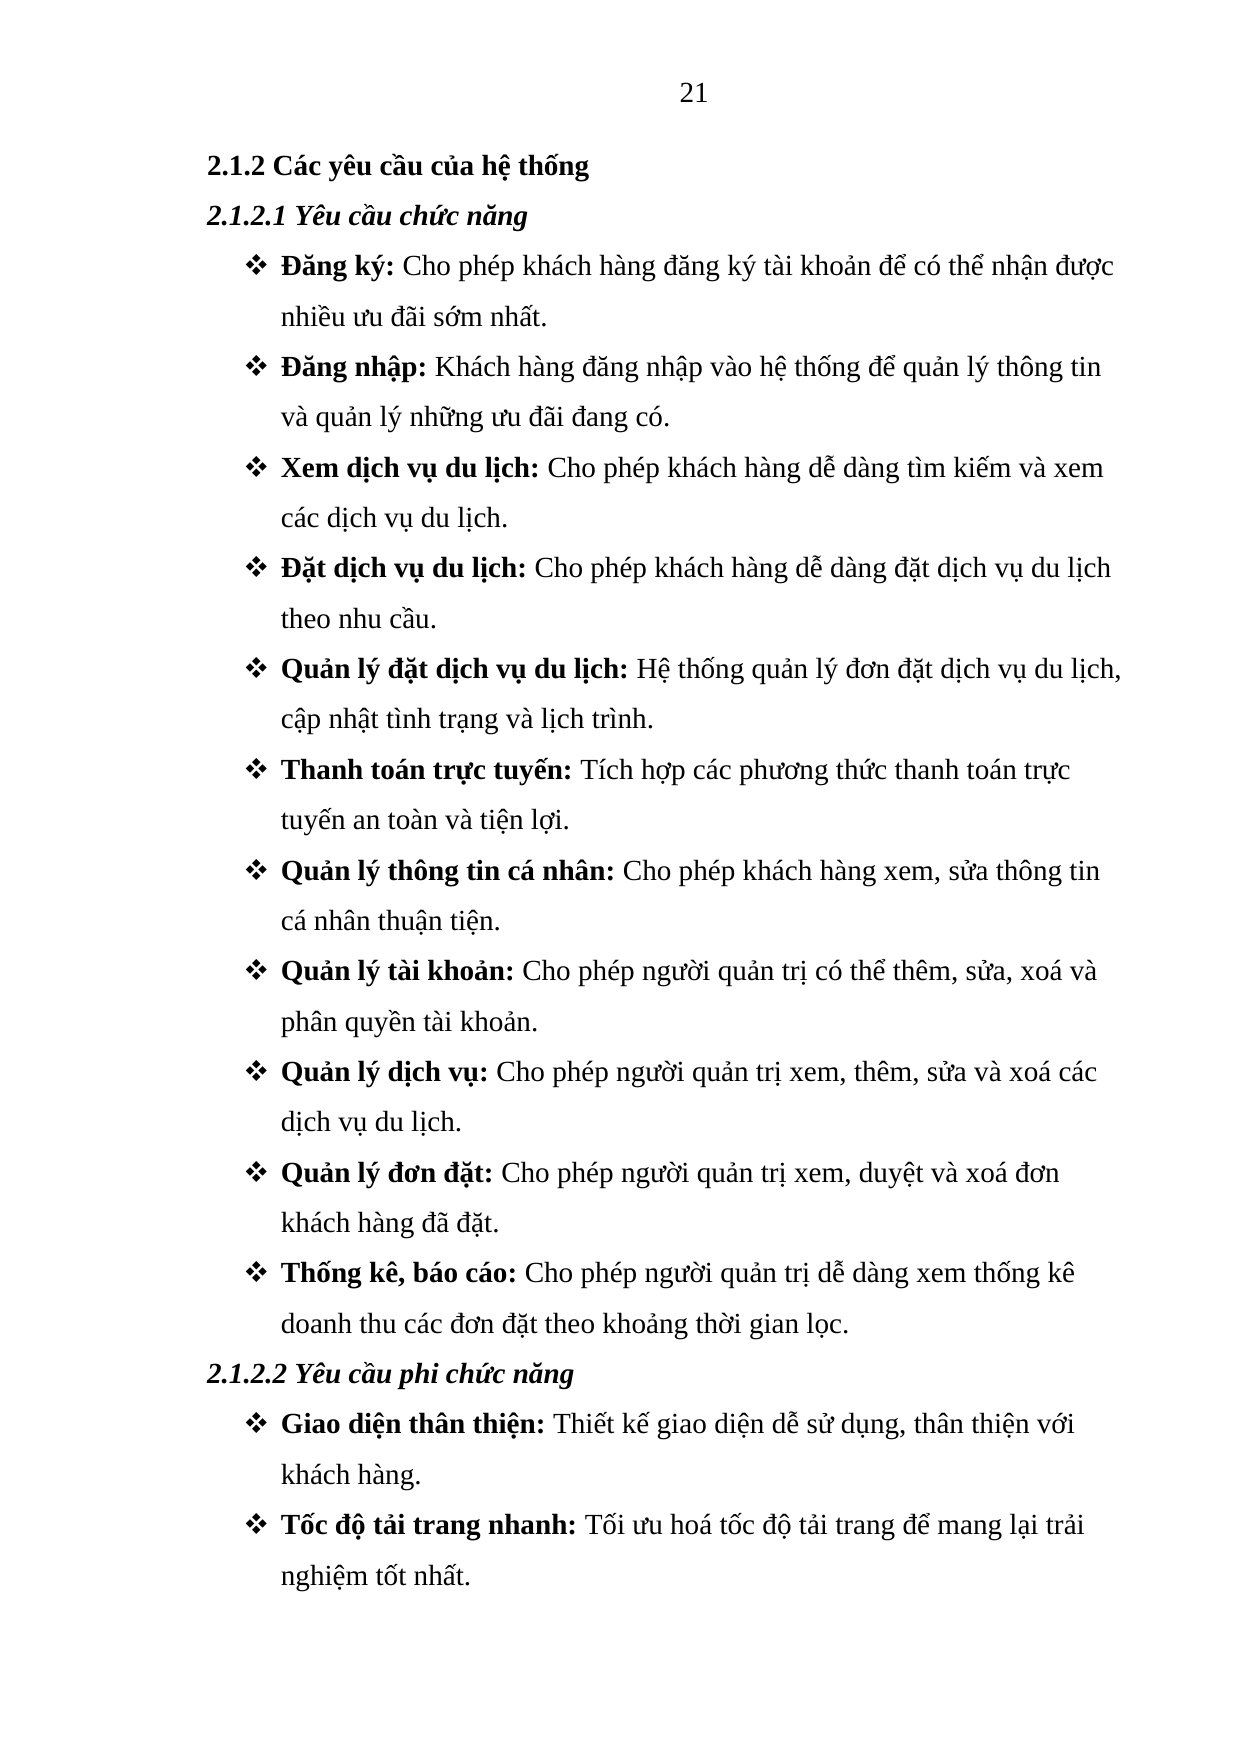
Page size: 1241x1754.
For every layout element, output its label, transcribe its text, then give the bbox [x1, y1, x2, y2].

subtitle 2.1.2.1 Yêu cầu chức năng [207, 198, 1122, 232]
subtitle 2.1.2.2 Yêu cầu phi chức năng [207, 1356, 1122, 1390]
list Quản lý tài khoản: Cho phép người quản trị có thể thêm, sửa, xoá và phân quyền tài khoản. [243, 953, 1122, 1037]
list Đặt dịch vụ du lịch: Cho phép khách hàng dễ dàng đặt dịch vụ du lịch theo nhu cầu. [243, 551, 1122, 634]
subtitle Các yêu cầu của hệ thống [207, 148, 1122, 181]
list Quản lý đơn đặt: Cho phép người quản trị xem, duyệt và xoá đơn khách hàng đã đặt. [243, 1155, 1122, 1239]
list Xem dịch vụ du lịch: Cho phép khách hàng dễ dàng tìm kiếm và xem các dịch vụ du lịch. [243, 450, 1122, 534]
list Quản lý dịch vụ: Cho phép người quản trị xem, thêm, sửa và xoá các dịch vụ du lịch. [243, 1054, 1122, 1138]
list Quản lý đặt dịch vụ du lịch: Hệ thống quản lý đơn đặt dịch vụ du lịch, cập nhật tình trạng và lịch trình. [243, 651, 1122, 735]
list Đăng ký: Cho phép khách hàng đăng ký tài khoản để có thể nhận được nhiều ưu đãi sớm nhất. [243, 248, 1122, 332]
list Thanh toán trực tuyến: Tích hợp các phương thức thanh toán trực tuyến an toàn và tiện lợi. [243, 752, 1122, 836]
list Giao diện thân thiện: Thiết kế giao diện dễ sử dụng, thân thiện với khách hàng. [243, 1407, 1122, 1491]
text Tốc độ tải trang nhanh: Tối ưu hoá tốc độ tải trang để mang lại trải nghiệm tốt nhất. [243, 1507, 1122, 1591]
list Thống kê, báo cáo: Cho phép người quản trị dễ dàng xem thống kê doanh thu các đơn đặt theo khoảng thời gian lọc. [243, 1256, 1122, 1339]
list Quản lý thông tin cá nhân: Cho phép khách hàng xem, sửa thông tin cá nhân thuận tiện. [243, 853, 1122, 937]
list Đăng nhập: Khách hàng đăng nhập vào hệ thống để quản lý thông tin và quản lý những ưu đãi đang có. [243, 349, 1122, 433]
